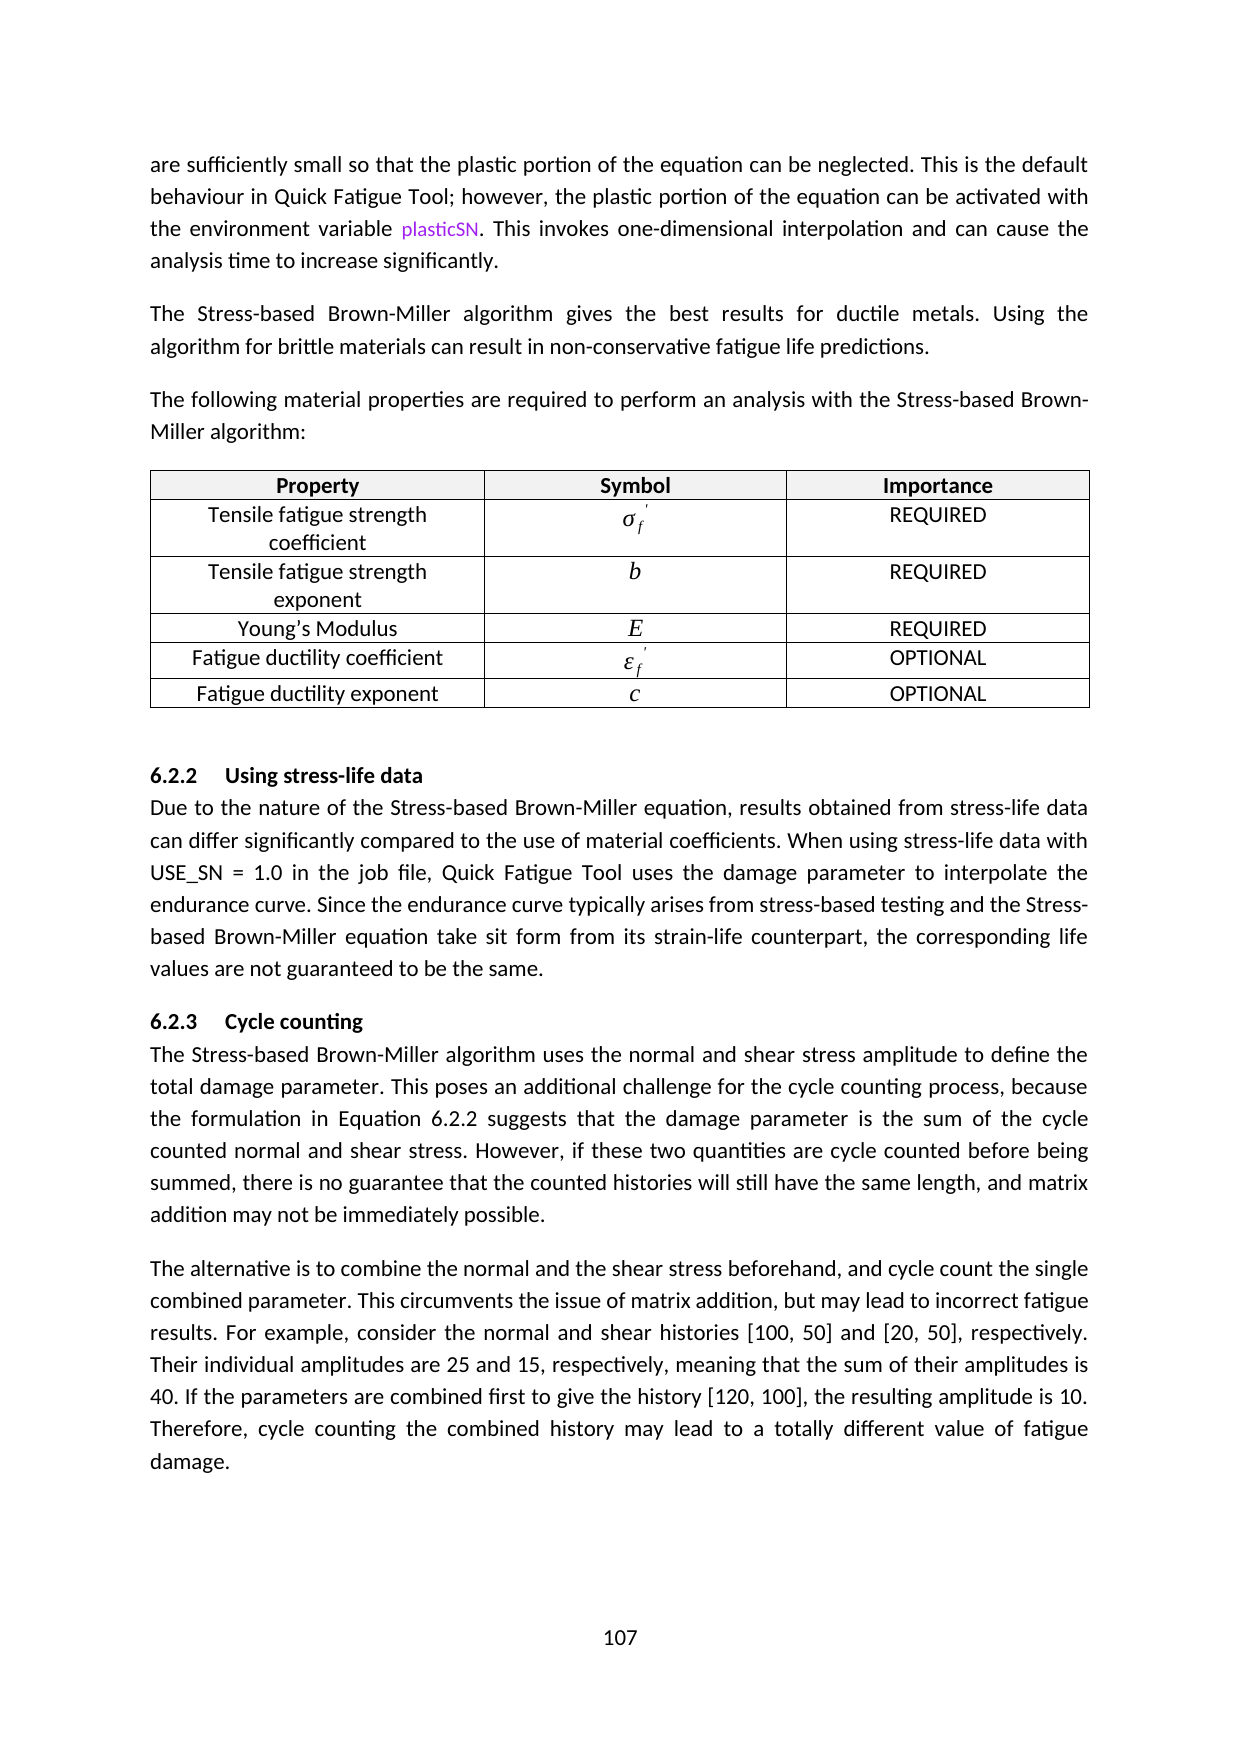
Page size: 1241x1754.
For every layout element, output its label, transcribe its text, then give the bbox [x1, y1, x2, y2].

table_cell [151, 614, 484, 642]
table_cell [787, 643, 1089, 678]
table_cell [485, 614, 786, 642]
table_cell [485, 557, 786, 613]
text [150, 150, 1090, 274]
text The alternative is to combine the normal and the shear stress beforehand, and cycle count the single combined parameter. This circumvents the issue of matrix addition, but may lead to incorrect fatigue results. For example, consider the normal and shear histories [100, 50] and [20, 50], respectively. Their individual amplitudes are 25 and 15, respectively, meaning that the sum of their amplitudes is 40. If the parameters are combined first to give the history [120, 100], the resulting amplitude is 10. Therefore, cycle counting the combined history may lead to a totally different value of fatigue damage. [150, 1254, 1090, 1475]
text Due to the nature of the Stress-based Brown-Miller equation, results obtained from stress-life data can differ significantly compared to the use of material coefficients. When using stress-life data with USE_SN = 1.0 in the job file, Quick Fatigue Tool uses the damage parameter to interpolate the endurance curve. Since the endurance curve typically arises from stress-based testing and the Stress-based Brown-Miller equation take sit form from its strain-life counterpart, the corresponding life values are not guaranteed to be the same. [150, 793, 1090, 982]
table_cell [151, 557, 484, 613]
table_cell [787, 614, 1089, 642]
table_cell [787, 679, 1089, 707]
subtitle 6.2.3 Cycle counting [150, 1007, 1090, 1036]
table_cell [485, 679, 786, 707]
text The following material properties are required to perform an analysis with the Stress-based Brown-Miller algorithm: [150, 385, 1090, 445]
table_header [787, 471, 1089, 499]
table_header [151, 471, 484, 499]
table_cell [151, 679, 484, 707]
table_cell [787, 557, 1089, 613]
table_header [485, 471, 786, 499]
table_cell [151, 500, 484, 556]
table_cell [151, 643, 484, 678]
text The Stress-based Brown-Miller algorithm gives the best results for ductile metals. Using the algorithm for brittle materials can result in non-conservative fatigue life predictions. [150, 299, 1090, 360]
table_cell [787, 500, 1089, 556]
text The Stress-based Brown-Miller algorithm uses the normal and shear stress amplitude to define the total damage parameter. This poses an additional challenge for the cycle counting process, because the formulation in Equation 6.2.2 suggests that the damage parameter is the sum of the cycle counted normal and shear stress. However, if these two quantities are cycle counted before being summed, there is no guarantee that the counted histories will still have the same length, and matrix addition may not be immediately possible. [150, 1040, 1090, 1229]
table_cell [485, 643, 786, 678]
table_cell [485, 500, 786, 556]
subtitle 6.2.2 Using stress-life data [150, 761, 1090, 789]
